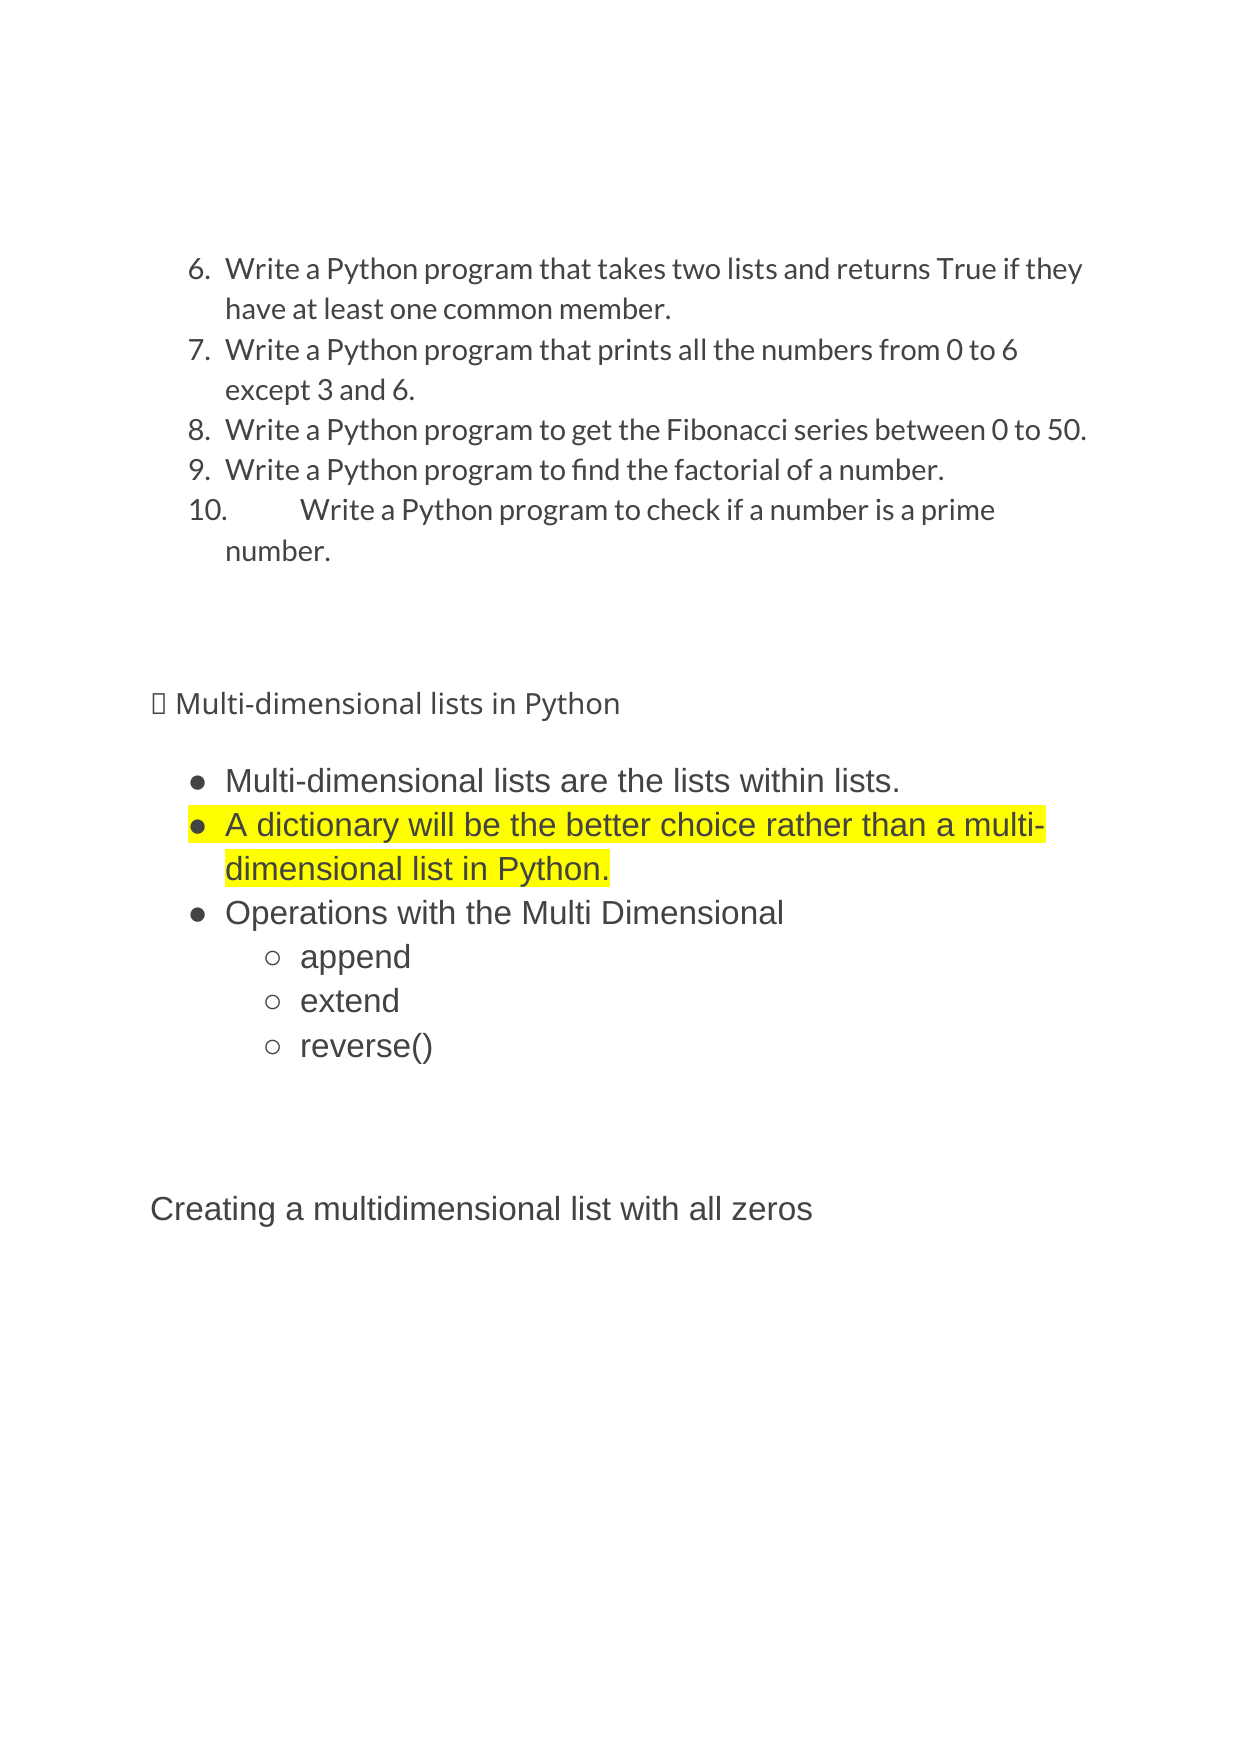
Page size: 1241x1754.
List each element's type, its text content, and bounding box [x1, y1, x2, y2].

list append [262, 937, 1090, 976]
subtitle ✅ Multi-dimensional lists in Python [150, 683, 1090, 723]
list Write a Python program that takes two lists and returns True if they have at least one common member. [187, 251, 1090, 326]
list Write a Python program to check if a number is a prime number. [187, 492, 1090, 567]
list Operations with the Multi Dimensional [187, 893, 1090, 932]
list Write a Python program to get the Fibonacci series between 0 to 50. [187, 412, 1090, 447]
list Multi-dimensional lists are the lists within lists. [187, 761, 1090, 799]
list extend [262, 982, 1090, 1020]
list A dictionary will be the better choice rather than a multi-dimensional list in Python. [187, 805, 1090, 887]
list reverse() [262, 1026, 1090, 1064]
list Write a Python program to find the factorial of a number. [187, 452, 1090, 487]
text Creating a multidimensional list with all zeros [150, 1189, 1090, 1227]
list Write a Python program that prints all the numbers from 0 to 6 except 3 and 6. [187, 331, 1090, 406]
